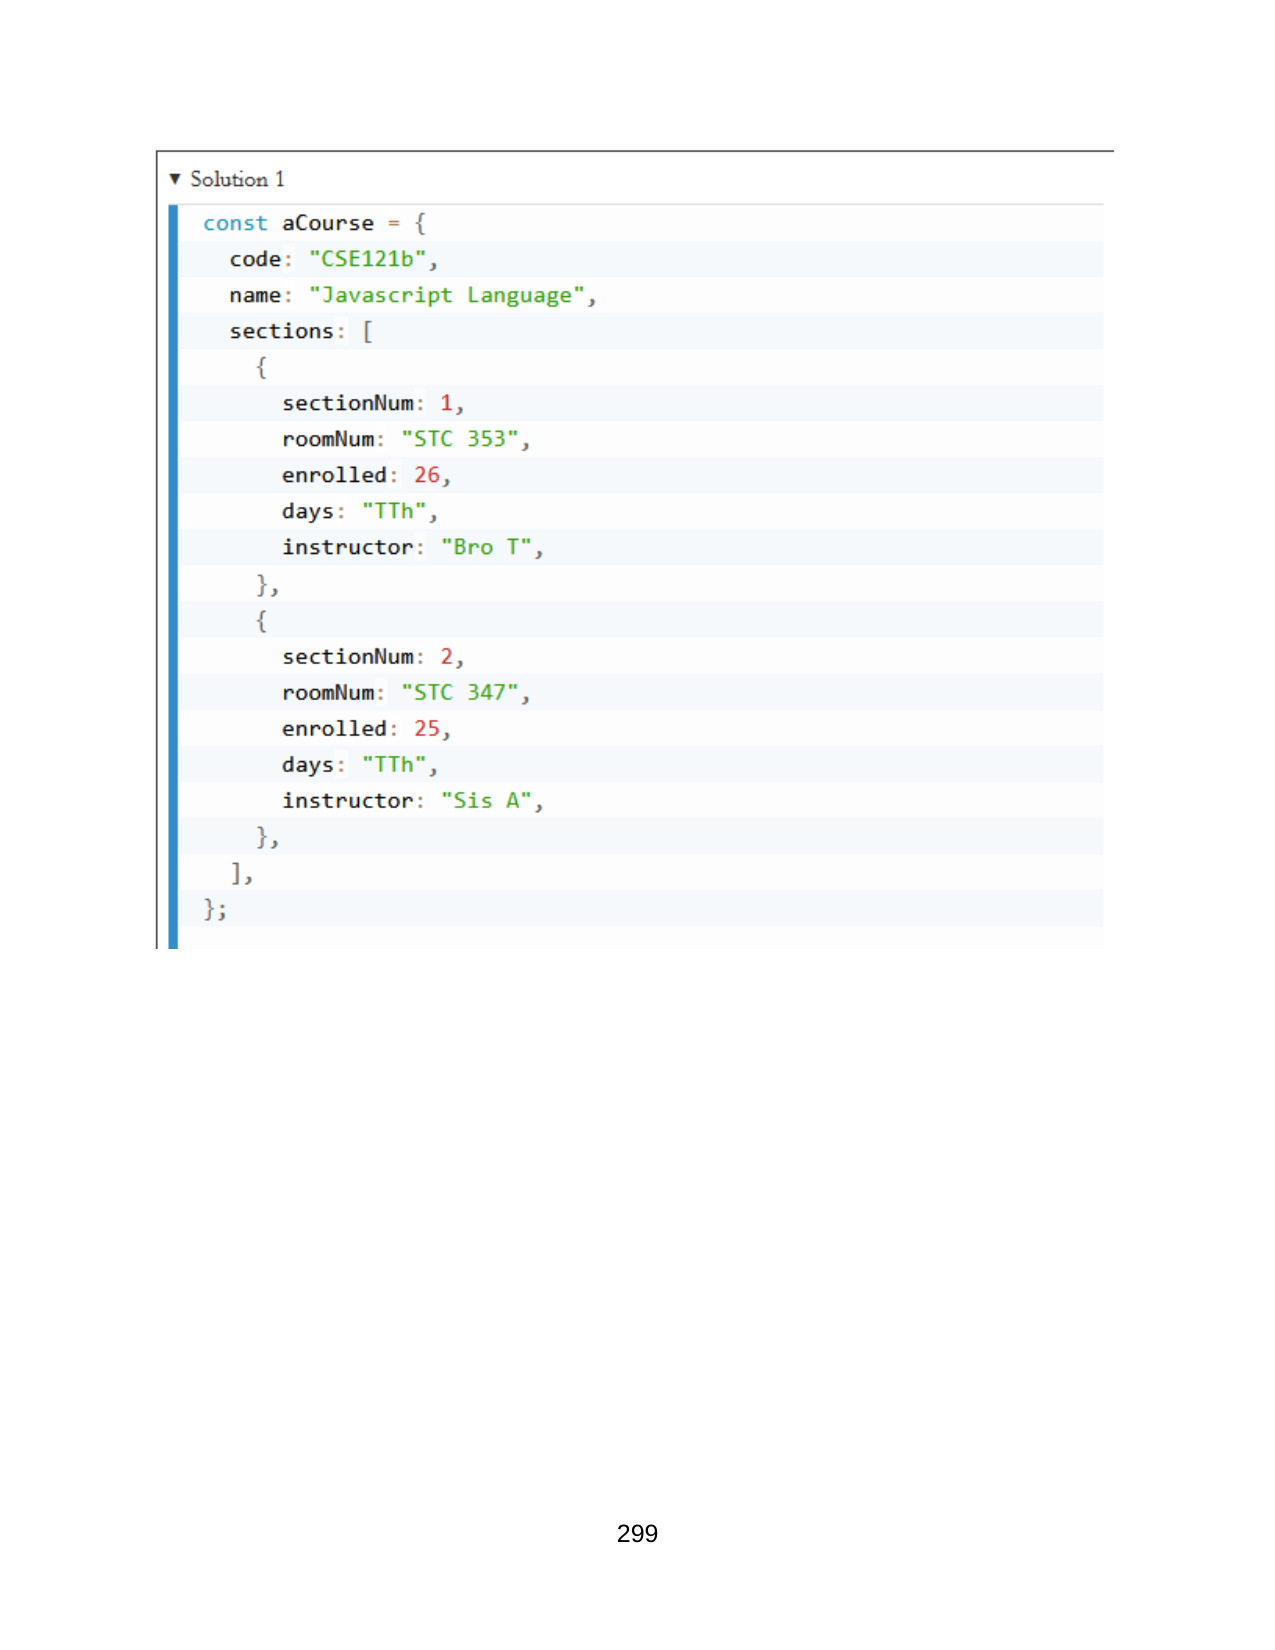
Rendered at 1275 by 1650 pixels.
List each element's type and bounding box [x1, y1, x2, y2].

picture [150, 150, 1115, 949]
